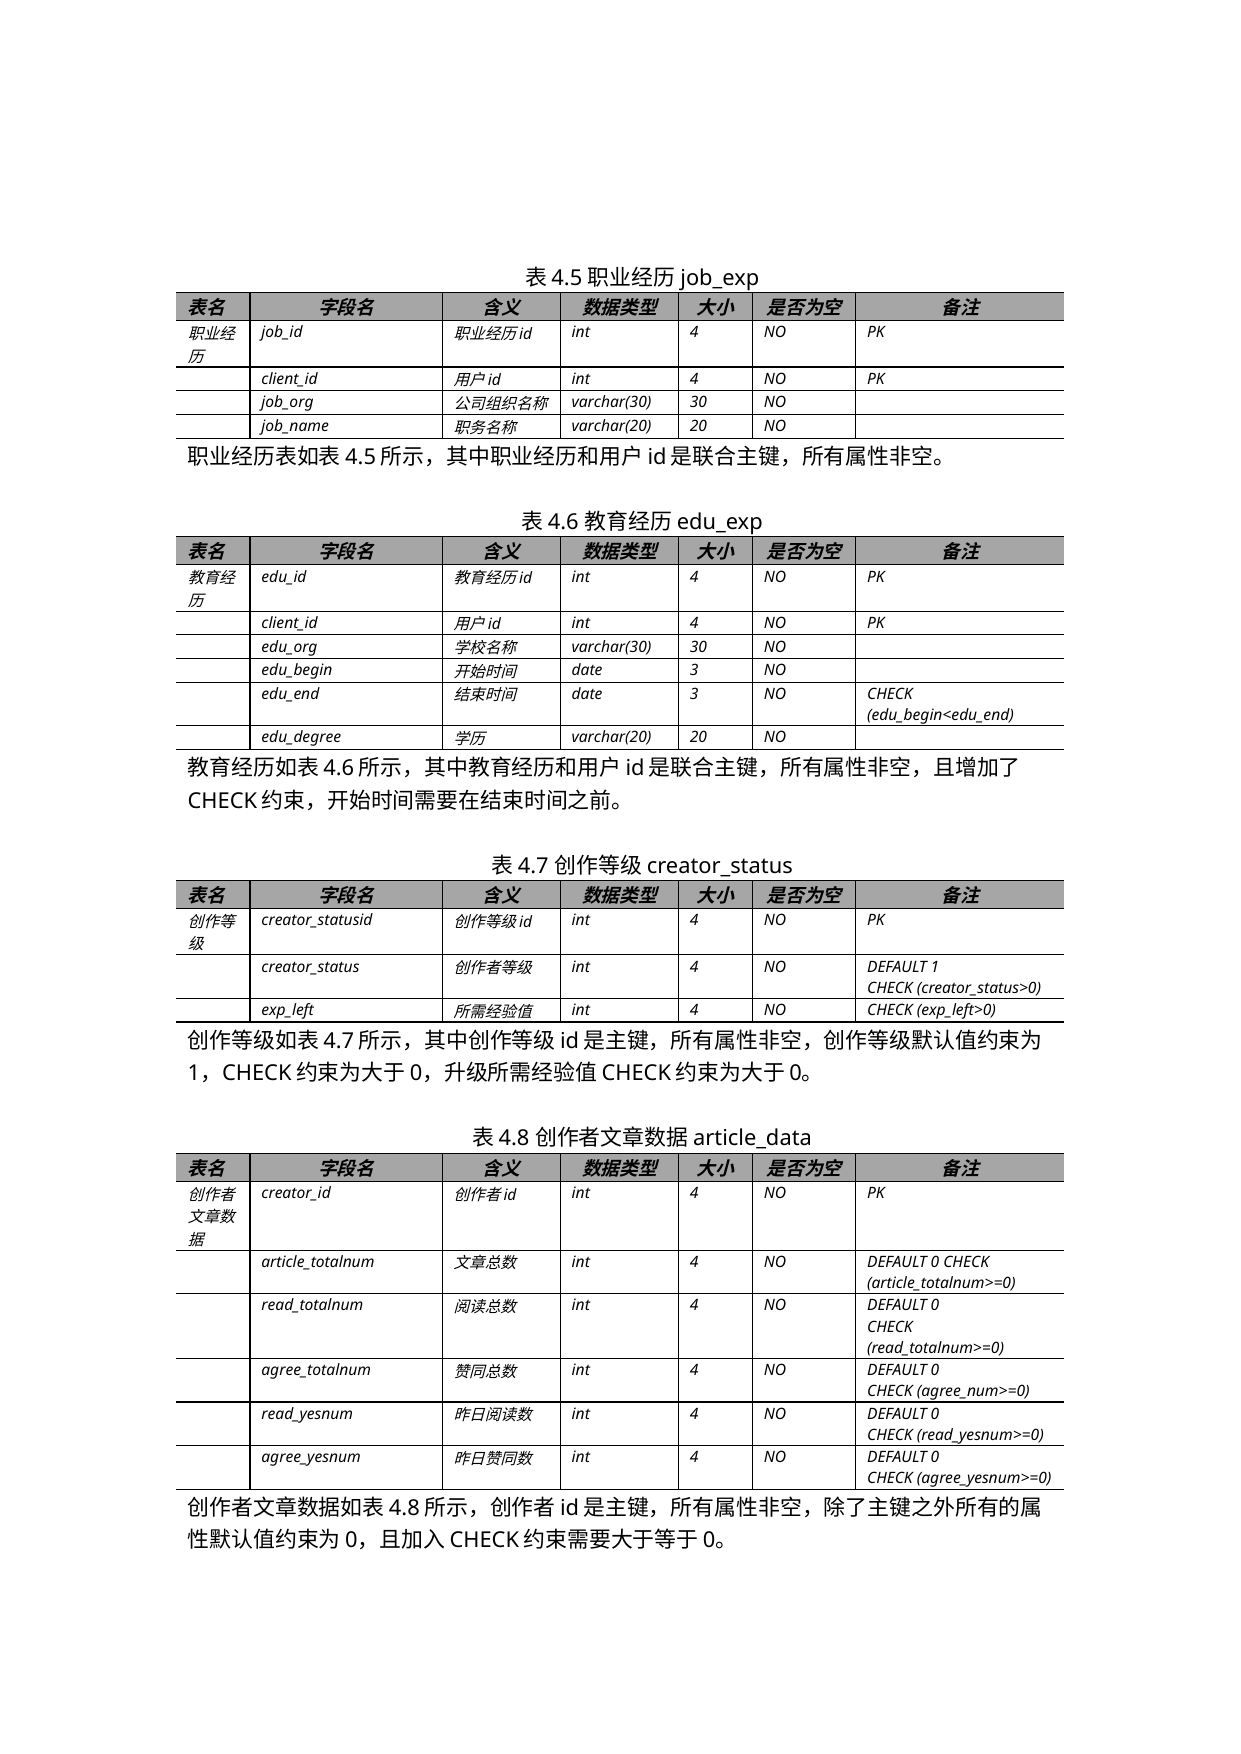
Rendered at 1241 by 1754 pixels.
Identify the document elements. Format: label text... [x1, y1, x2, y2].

table_cell NO [753, 1182, 855, 1249]
table_cell [176, 368, 249, 390]
table_cell article_totalnum [251, 1251, 442, 1293]
table_cell [856, 659, 1064, 682]
table_cell creator_id [251, 1182, 442, 1249]
table_header 表名 [176, 293, 249, 320]
table_cell 文章总数 [443, 1251, 560, 1293]
table_cell 所需经验值 [443, 999, 560, 1021]
table_cell int [561, 955, 678, 998]
table_cell creator_statusid [251, 909, 442, 954]
table_cell read_yesnum [251, 1403, 442, 1445]
table_cell PK [856, 612, 1064, 634]
table_cell date [561, 683, 678, 725]
table_cell 4 [679, 909, 752, 954]
table_cell 4 [679, 368, 752, 390]
table_cell NO [753, 909, 855, 954]
table_header 是否为空 [753, 1154, 855, 1181]
list 表4.8 创作者文章数据 article_data [231, 1120, 1053, 1152]
table_cell [176, 726, 249, 749]
table_cell NO [753, 1446, 855, 1488]
table_cell edu_begin [251, 659, 442, 682]
table_cell [176, 683, 249, 725]
table_cell [856, 391, 1064, 414]
text 教育经历如表4.6所示，其中教育经历和用户id是联合主键，所有属性非空，且增加了CHECK约束，开始时间需要在结束时间之前。 [187, 750, 1053, 815]
table_cell [176, 391, 249, 414]
table_cell 教育经历id [443, 565, 560, 611]
table_header 表名 [176, 537, 249, 564]
table_cell NO [753, 635, 855, 658]
table_cell 赞同总数 [443, 1359, 560, 1401]
table_cell 教育经历 [176, 565, 249, 611]
table_header 字段名 [251, 1154, 442, 1181]
table_header 备注 [856, 537, 1064, 564]
table_cell [856, 635, 1064, 658]
table_cell 结束时间 [443, 683, 560, 725]
table_cell 学历 [443, 726, 560, 749]
table_cell [176, 635, 249, 658]
table_header 数据类型 [561, 881, 678, 908]
table_cell [176, 1446, 249, 1488]
table_cell NO [753, 726, 855, 749]
table_header 表名 [176, 1154, 249, 1181]
table_cell int [561, 1182, 678, 1249]
table_cell PK [856, 368, 1064, 390]
table_cell 4 [679, 1446, 752, 1488]
table_cell int [561, 909, 678, 954]
table_header 大小 [679, 1154, 752, 1181]
table_cell [176, 659, 249, 682]
table_cell NO [753, 955, 855, 998]
table_cell 4 [679, 612, 752, 634]
list 表4.6 教育经历 edu_exp [231, 503, 1053, 536]
table_cell 创作等级id [443, 909, 560, 954]
table_header 备注 [856, 1154, 1064, 1181]
list 表4.7 创作等级 creator_status [231, 847, 1053, 880]
table_cell 职务名称 [443, 415, 560, 437]
table_cell NO [753, 415, 855, 437]
table_cell 4 [679, 1359, 752, 1401]
table_header 数据类型 [561, 293, 678, 320]
table_cell PK [856, 1182, 1064, 1249]
table_cell [176, 955, 249, 998]
table_header 含义 [443, 881, 560, 908]
table_cell int [561, 1294, 678, 1358]
table_cell int [561, 565, 678, 611]
table_cell NO [753, 659, 855, 682]
table_cell varchar(20) [561, 415, 678, 437]
table_cell NO [753, 612, 855, 634]
table_cell 用户id [443, 612, 560, 634]
table_cell DEFAULT 0 CHECK (read_totalnum>=0) [856, 1294, 1064, 1358]
table_cell NO [753, 391, 855, 414]
table_cell NO [753, 321, 855, 366]
table_cell NO [753, 999, 855, 1021]
table_header 含义 [443, 1154, 560, 1181]
table_cell 4 [679, 1403, 752, 1445]
table_cell NO [753, 565, 855, 611]
table_header 数据类型 [561, 537, 678, 564]
table_header 备注 [856, 293, 1064, 320]
table_cell CHECK (edu_begin<edu_end) [856, 683, 1064, 725]
table_cell varchar(30) [561, 635, 678, 658]
table_cell 20 [679, 415, 752, 437]
table_cell 创作者文章数据 [176, 1182, 249, 1249]
table_cell DEFAULT 0 CHECK (agree_num>=0) [856, 1359, 1064, 1401]
table_cell NO [753, 1294, 855, 1358]
table_cell [856, 415, 1064, 437]
table_cell 4 [679, 1182, 752, 1249]
table_cell int [561, 1251, 678, 1293]
table_cell int [561, 612, 678, 634]
table_cell CHECK (exp_left>0) [856, 999, 1064, 1021]
table_cell 4 [679, 955, 752, 998]
table_cell int [561, 368, 678, 390]
table_cell 创作等级 [176, 909, 249, 954]
table_header 是否为空 [753, 881, 855, 908]
table_header 大小 [679, 537, 752, 564]
table_cell 4 [679, 565, 752, 611]
table_cell [176, 1359, 249, 1401]
table_cell client_id [251, 368, 442, 390]
table_cell 30 [679, 635, 752, 658]
table_cell NO [753, 1251, 855, 1293]
text 职业经历表如表4.5所示，其中职业经历和用户id是联合主键，所有属性非空。 [187, 439, 1053, 471]
table_cell NO [753, 683, 855, 725]
table_cell agree_yesnum [251, 1446, 442, 1488]
table_cell read_totalnum [251, 1294, 442, 1358]
text 创作等级如表4.7所示，其中创作等级id是主键，所有属性非空，创作等级默认值约束为1，CHECK约束为大于0，升级所需经验值CHECK约束为大于0。 [187, 1023, 1053, 1087]
table_header 是否为空 [753, 293, 855, 320]
table_cell 用户id [443, 368, 560, 390]
table_cell int [561, 1403, 678, 1445]
table_cell 30 [679, 391, 752, 414]
table_cell 4 [679, 999, 752, 1021]
table_cell 职业经历 [176, 321, 249, 366]
table_cell 创作者id [443, 1182, 560, 1249]
table_cell [176, 1294, 249, 1358]
table_cell client_id [251, 612, 442, 634]
table_cell PK [856, 321, 1064, 366]
table_cell [176, 999, 249, 1021]
table_cell 阅读总数 [443, 1294, 560, 1358]
table_cell DEFAULT 0 CHECK (article_totalnum>=0) [856, 1251, 1064, 1293]
table_cell edu_org [251, 635, 442, 658]
table_cell [856, 726, 1064, 749]
table_header 备注 [856, 881, 1064, 908]
table_header 表名 [176, 881, 249, 908]
table_cell [176, 1251, 249, 1293]
table_cell 昨日赞同数 [443, 1446, 560, 1488]
table_cell varchar(30) [561, 391, 678, 414]
table_cell edu_id [251, 565, 442, 611]
table_header 字段名 [251, 293, 442, 320]
table_cell int [561, 1446, 678, 1488]
table_cell 3 [679, 659, 752, 682]
table_cell 公司组织名称 [443, 391, 560, 414]
table_cell varchar(20) [561, 726, 678, 749]
table_header 大小 [679, 293, 752, 320]
table_cell [176, 612, 249, 634]
table_cell 创作者等级 [443, 955, 560, 998]
table_cell DEFAULT 0 CHECK (read_yesnum>=0) [856, 1403, 1064, 1445]
table_cell 学校名称 [443, 635, 560, 658]
table_cell 开始时间 [443, 659, 560, 682]
table_cell 4 [679, 321, 752, 366]
table_cell DEFAULT 0 CHECK (agree_yesnum>=0) [856, 1446, 1064, 1488]
table_cell 4 [679, 1251, 752, 1293]
table_cell job_org [251, 391, 442, 414]
table_cell creator_status [251, 955, 442, 998]
table_cell [176, 415, 249, 437]
table_header 含义 [443, 537, 560, 564]
table_cell 昨日阅读数 [443, 1403, 560, 1445]
table_cell int [561, 999, 678, 1021]
table_cell int [561, 1359, 678, 1401]
table_cell job_id [251, 321, 442, 366]
table_cell 4 [679, 1294, 752, 1358]
table_cell 20 [679, 726, 752, 749]
table_header 字段名 [251, 881, 442, 908]
table_header 大小 [679, 881, 752, 908]
table_cell edu_degree [251, 726, 442, 749]
table_header 是否为空 [753, 537, 855, 564]
table_cell 职业经历id [443, 321, 560, 366]
table_cell [176, 1403, 249, 1445]
table_cell date [561, 659, 678, 682]
table_header 含义 [443, 293, 560, 320]
table_cell PK [856, 909, 1064, 954]
table_cell int [561, 321, 678, 366]
table_cell NO [753, 368, 855, 390]
table_cell exp_left [251, 999, 442, 1021]
table_header 数据类型 [561, 1154, 678, 1181]
table_header 字段名 [251, 537, 442, 564]
table_cell NO [753, 1403, 855, 1445]
text 创作者文章数据如表4.8所示，创作者id是主键，所有属性非空，除了主键之外所有的属性默认值约束为0，且加入CHECK约束需要大于等于0。 [187, 1490, 1053, 1554]
table_cell job_name [251, 415, 442, 437]
table_cell 3 [679, 683, 752, 725]
table_cell edu_end [251, 683, 442, 725]
table_cell NO [753, 1359, 855, 1401]
table_cell DEFAULT 1 CHECK (creator_status>0) [856, 955, 1064, 998]
table_cell PK [856, 565, 1064, 611]
table_cell agree_totalnum [251, 1359, 442, 1401]
list 表4.5 职业经历 job_exp [231, 259, 1053, 292]
